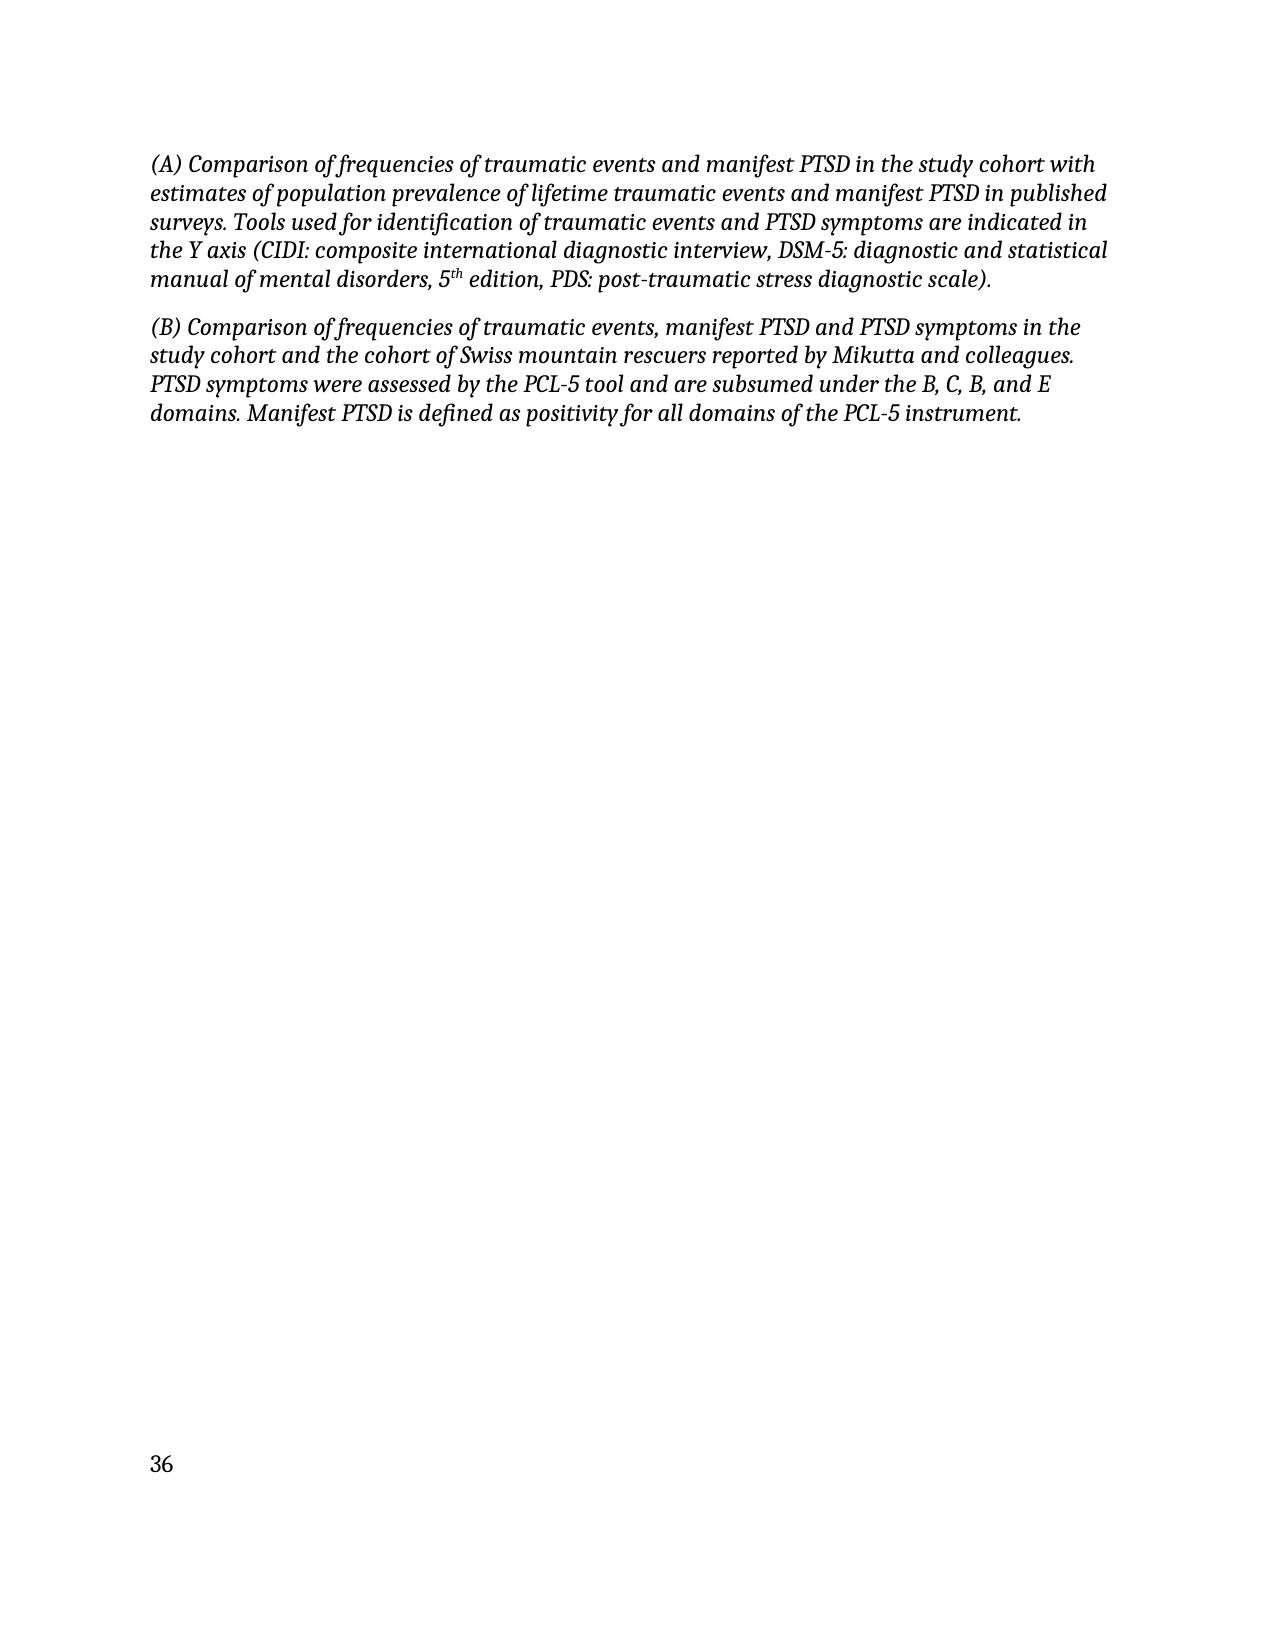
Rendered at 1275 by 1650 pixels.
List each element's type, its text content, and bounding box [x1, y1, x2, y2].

text (A) Comparison of frequencies of traumatic events and manifest PTSD in the study cohort with estimates of population prevalence of lifetime traumatic events and manifest PTSD in published surveys. Tools used for identification of traumatic events and PTSD symptoms are indicated in the Y axis (CIDI: composite international diagnostic interview, DSM-5: diagnostic and statistical manual of mental disorders, 5th edition, PDS: post-traumatic stress diagnostic scale). [150, 150, 1125, 294]
text (B) Comparison of frequencies of traumatic events, manifest PTSD and PTSD symptoms in the study cohort and the cohort of Swiss mountain rescuers reported by Mikutta and colleagues. PTSD symptoms were assessed by the PCL-5 tool and are subsumed under the B, C, B, and E domains. Manifest PTSD is defined as positivity for all domains of the PCL-5 instrument. [150, 312, 1125, 427]
